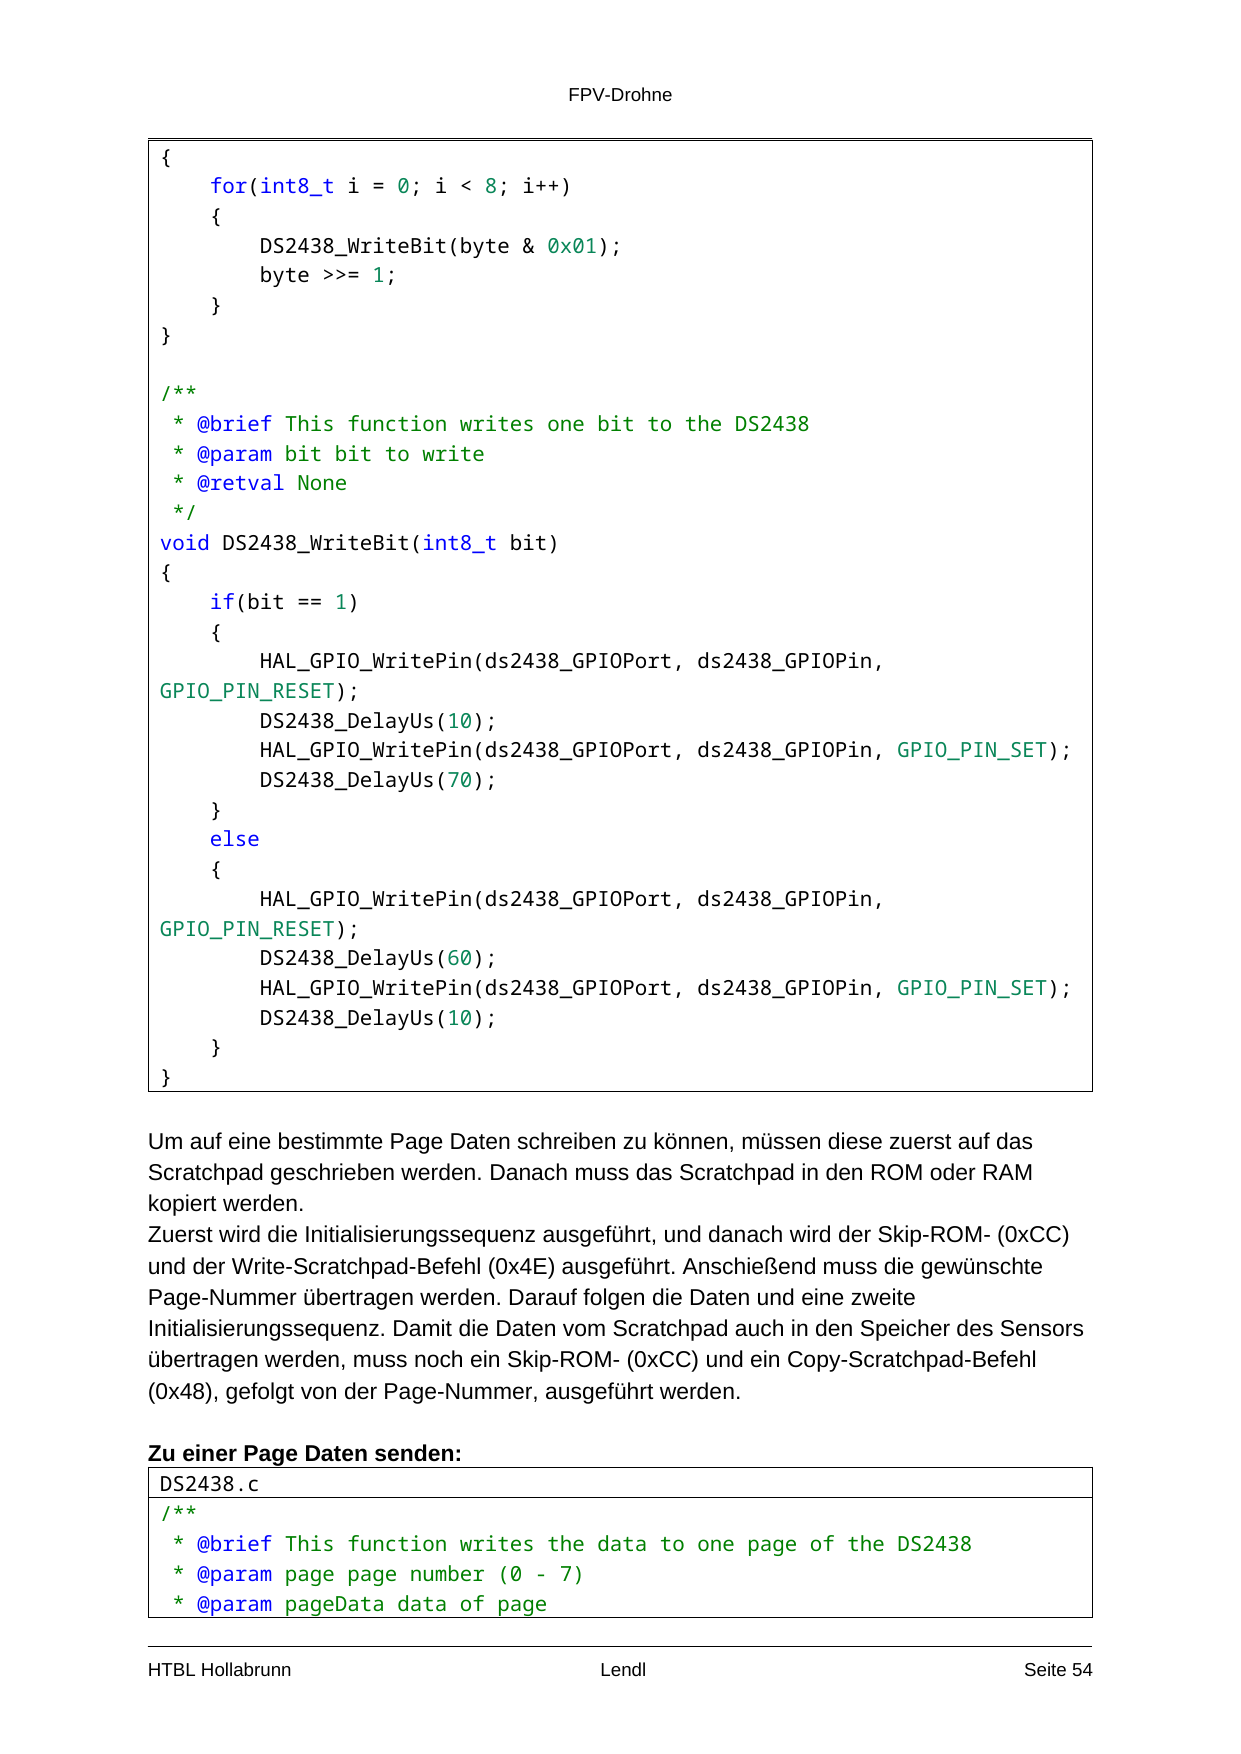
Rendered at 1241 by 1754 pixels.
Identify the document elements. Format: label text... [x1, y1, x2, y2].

text Um auf eine bestimmte Page Daten schreiben zu können, müssen diese zuerst auf das Scratchpad geschrieben werden. Danach muss das Scratchpad in den ROM oder RAM kopiert werden. [148, 1092, 1092, 1217]
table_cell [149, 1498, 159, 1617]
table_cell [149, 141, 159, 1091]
text Zu einer Page Daten senden: [148, 1435, 1092, 1467]
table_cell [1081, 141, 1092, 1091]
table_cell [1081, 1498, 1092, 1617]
text Zuerst wird die Initialisierungssequenz ausgeführt, und danach wird der Skip-ROM- (0xCC) und der Write-Scratchpad-Befehl (0x4E) ausgeführt. Anschießend muss die gewünschte Page-Nummer übertragen werden. Darauf folgen die Daten und eine zweite Initialisierungssequenz. Damit die Daten vom Scratchpad auch in den Speicher des Sensors übertragen werden, muss noch ein Skip-ROM- (0xCC) und ein Copy-Scratchpad-Befehl (0x48), gefolgt von der Page-Nummer, ausgeführt werden. [148, 1217, 1092, 1404]
